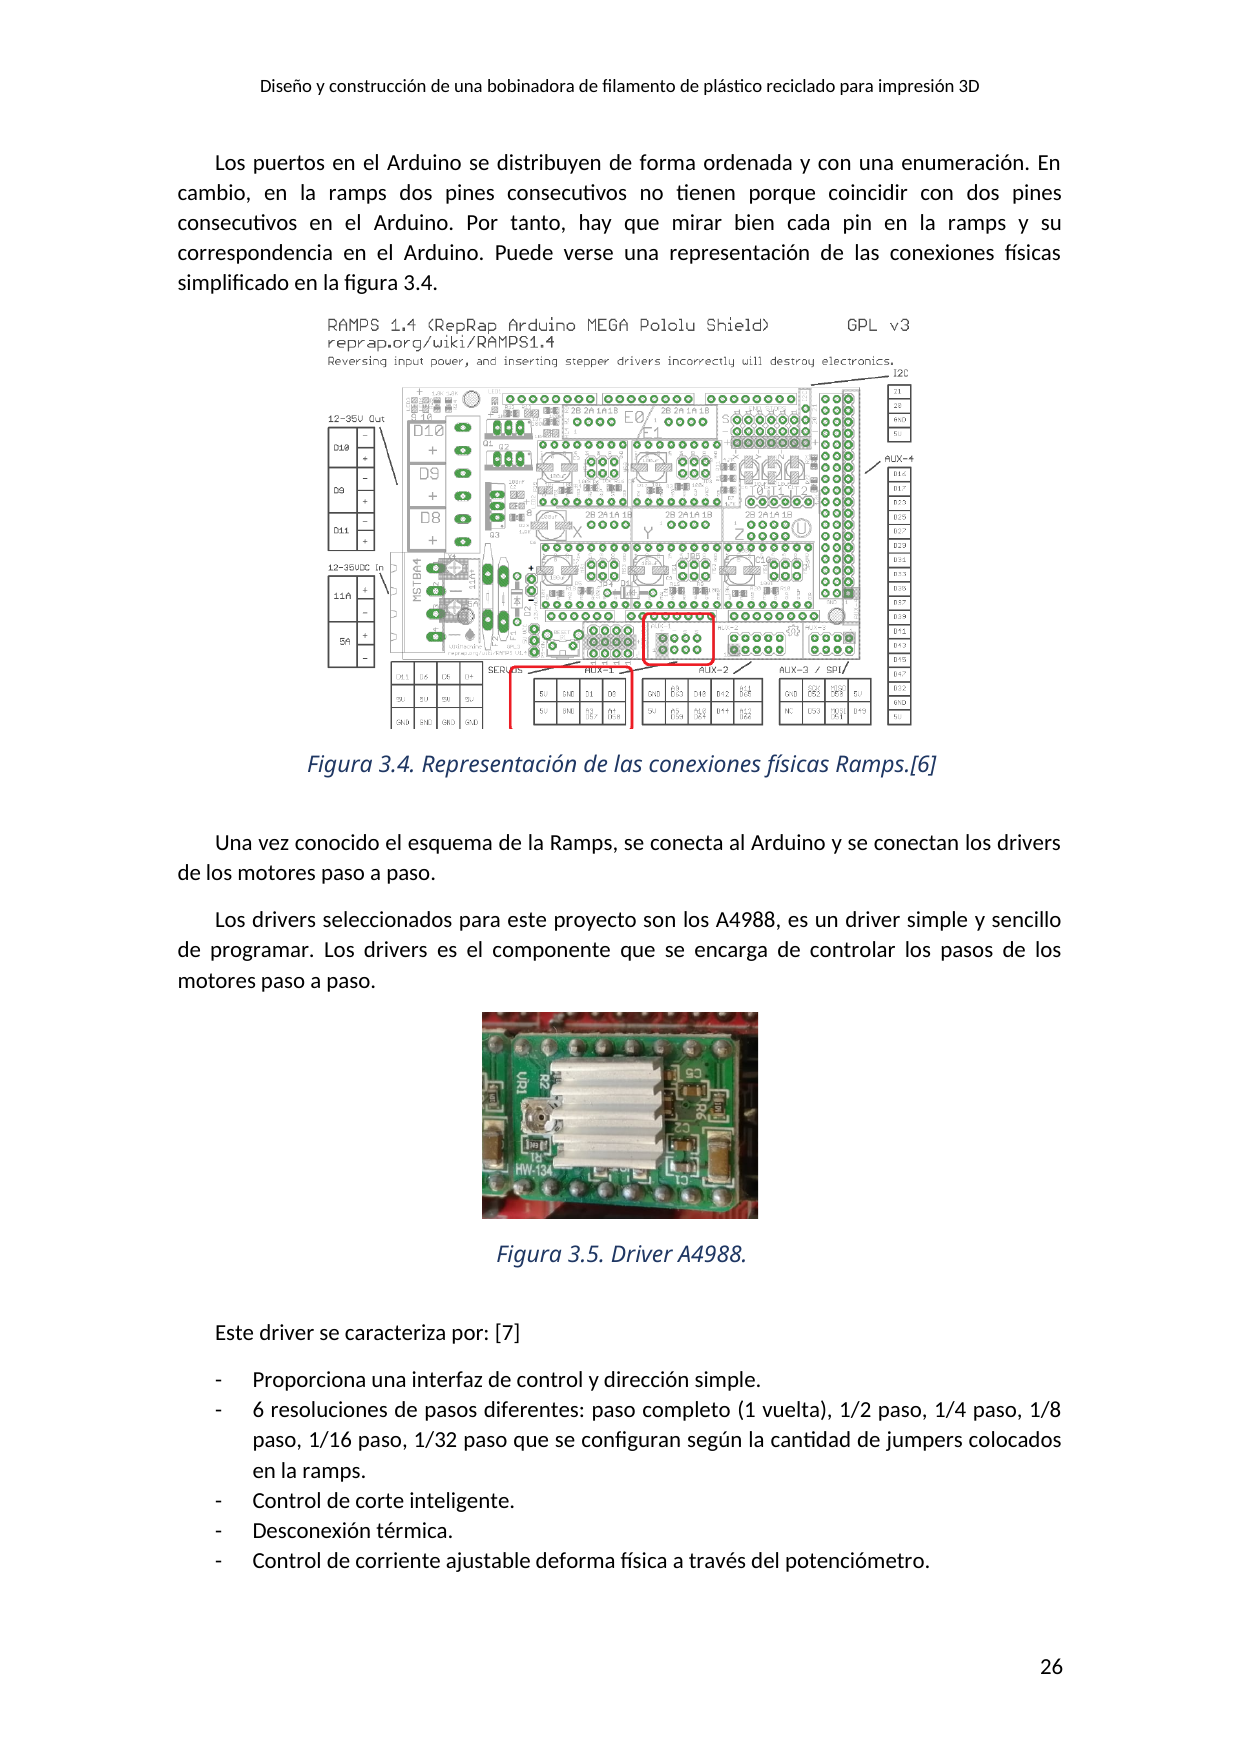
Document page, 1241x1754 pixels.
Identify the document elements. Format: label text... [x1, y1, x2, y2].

text Los drivers seleccionados para este proyecto son los A4988, es un driver simple y sencillo de programar. Los drivers es el componente que se encarga de controlar los pasos de los motores paso a paso. [177, 905, 1063, 994]
list Control de corriente ajustable deforma física a través del potenciómetro. [215, 1546, 1063, 1574]
list Desconexión térmica. [215, 1516, 1063, 1544]
subtitle Figura 3.5. Driver A4988. [177, 1238, 1063, 1269]
text Este driver se caracteriza por: [7] [177, 1318, 1063, 1346]
list Control de corte inteligente. [215, 1486, 1063, 1514]
text Los puertos en el Arduino se distribuyen de forma ordenada y con una enumeración. En cambio, en la ramps dos pines consecutivos no tienen porque coincidir con dos pines consecutivos en el Arduino. Por tanto, hay que mirar bien cada pin en la ramps y su correspondencia en el Arduino. Puede verse una representación de las conexiones físicas simplificado en la figura 3.4. [177, 148, 1063, 297]
picture [482, 1012, 759, 1219]
list Proporciona una interfaz de control y dirección simple. [215, 1365, 1063, 1393]
text Una vez conocido el esquema de la Ramps, se conecta al Arduino y se conectan los drivers de los motores paso a paso. [177, 828, 1063, 887]
subtitle Figura 3.4. Representación de las conexiones físicas Ramps.[6] [177, 748, 1063, 779]
picture [324, 315, 917, 729]
list 6 resoluciones de pasos diferentes: paso completo (1 vuelta), 1/2 paso, 1/4 paso, 1/8 paso, 1/16 paso, 1/32 paso que se configuran según la cantidad de jumpers colocados en la ramps. [215, 1395, 1063, 1484]
